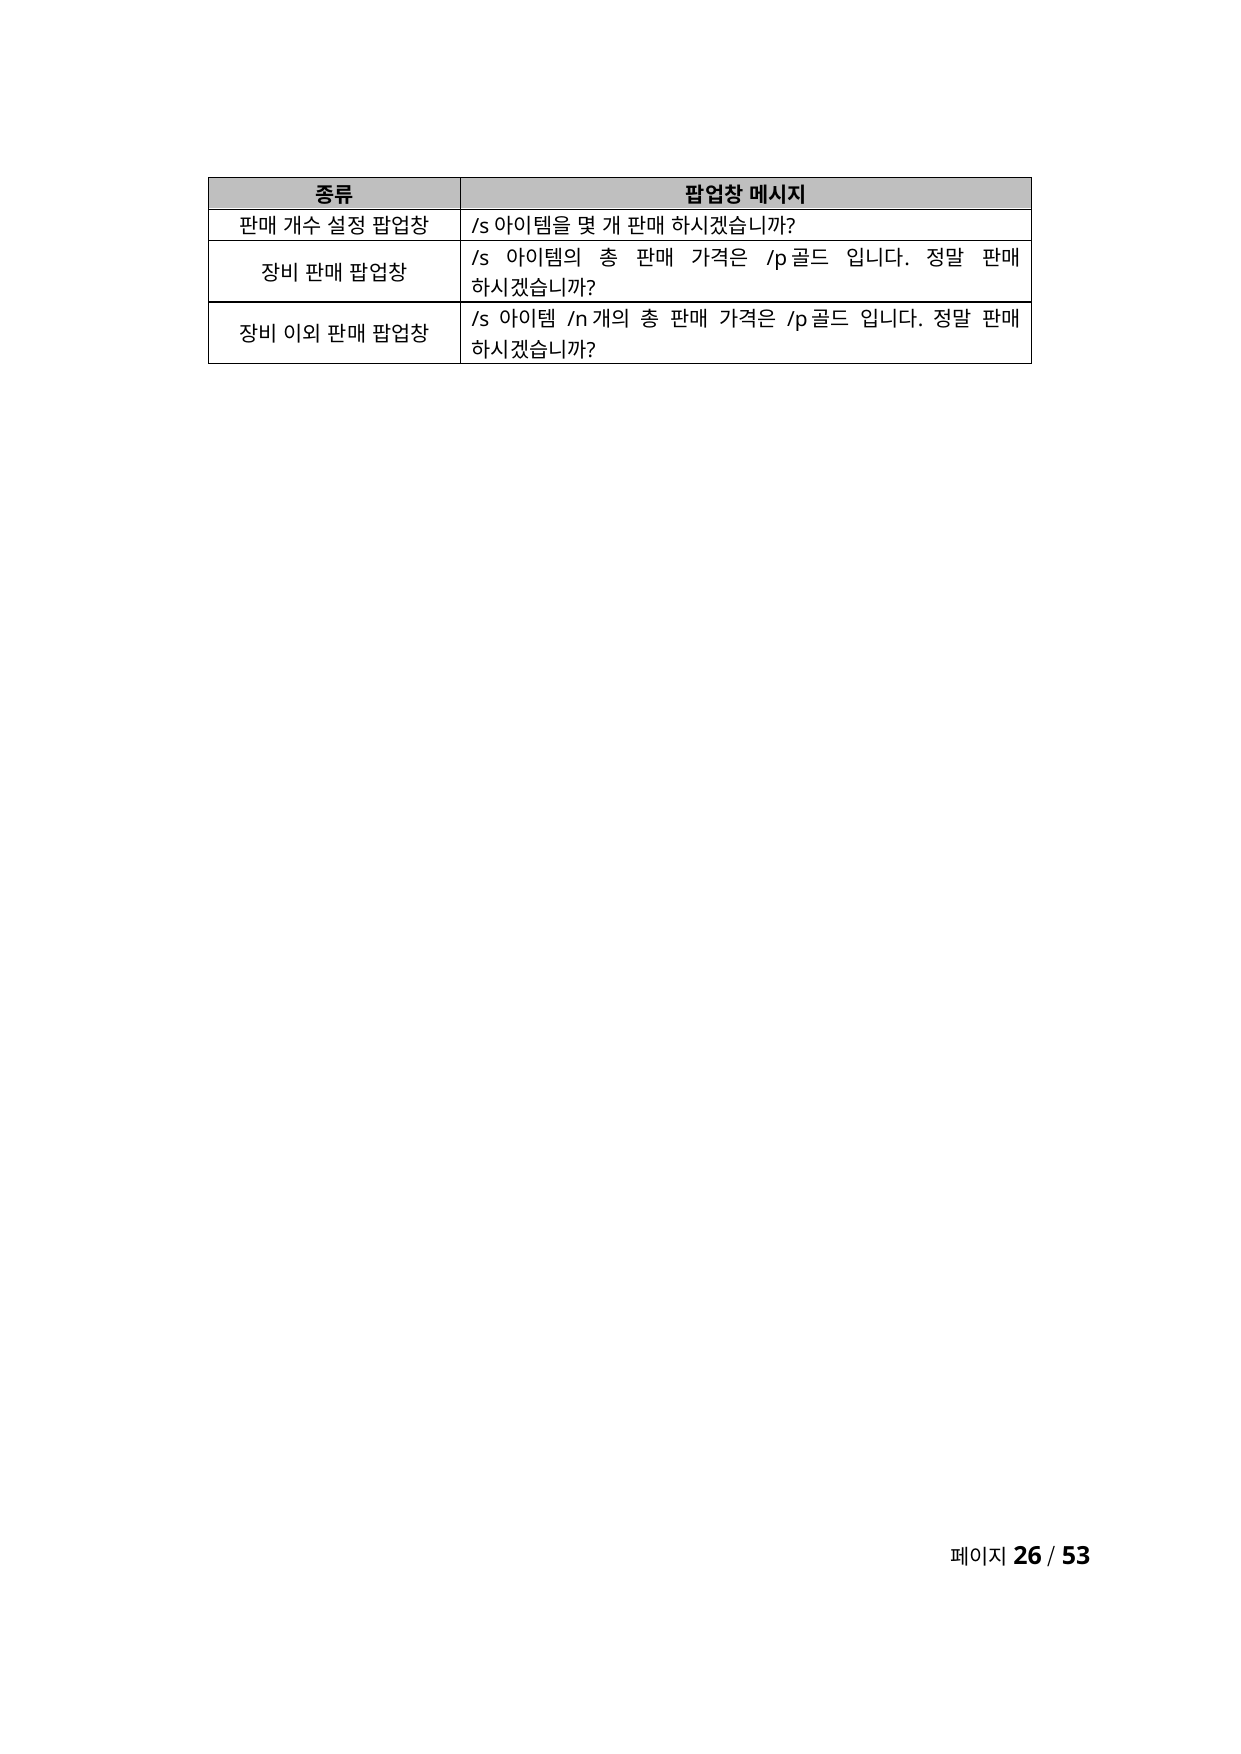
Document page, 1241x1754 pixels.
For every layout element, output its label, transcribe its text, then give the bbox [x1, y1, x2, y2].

table_cell 판매 개수 설정 팝업창 [209, 210, 460, 240]
table_cell 장비 판매 팝업창 [209, 241, 460, 301]
table_cell /s 아이템의 총 판매 가격은 /p골드 입니다. 정말 판매 하시겠습니까? [461, 241, 1031, 301]
table_cell 장비 이외 판매 팝업창 [209, 303, 460, 363]
table_header 종류 [209, 178, 460, 208]
table_cell /s 아이템을 몇 개 판매 하시겠습니까? [461, 210, 1031, 240]
table_cell /s 아이템 /n개의 총 판매 가격은 /p골드 입니다. 정말 판매 하시겠습니까? [461, 303, 1031, 363]
table_header 팝업창 메시지 [461, 178, 1031, 208]
